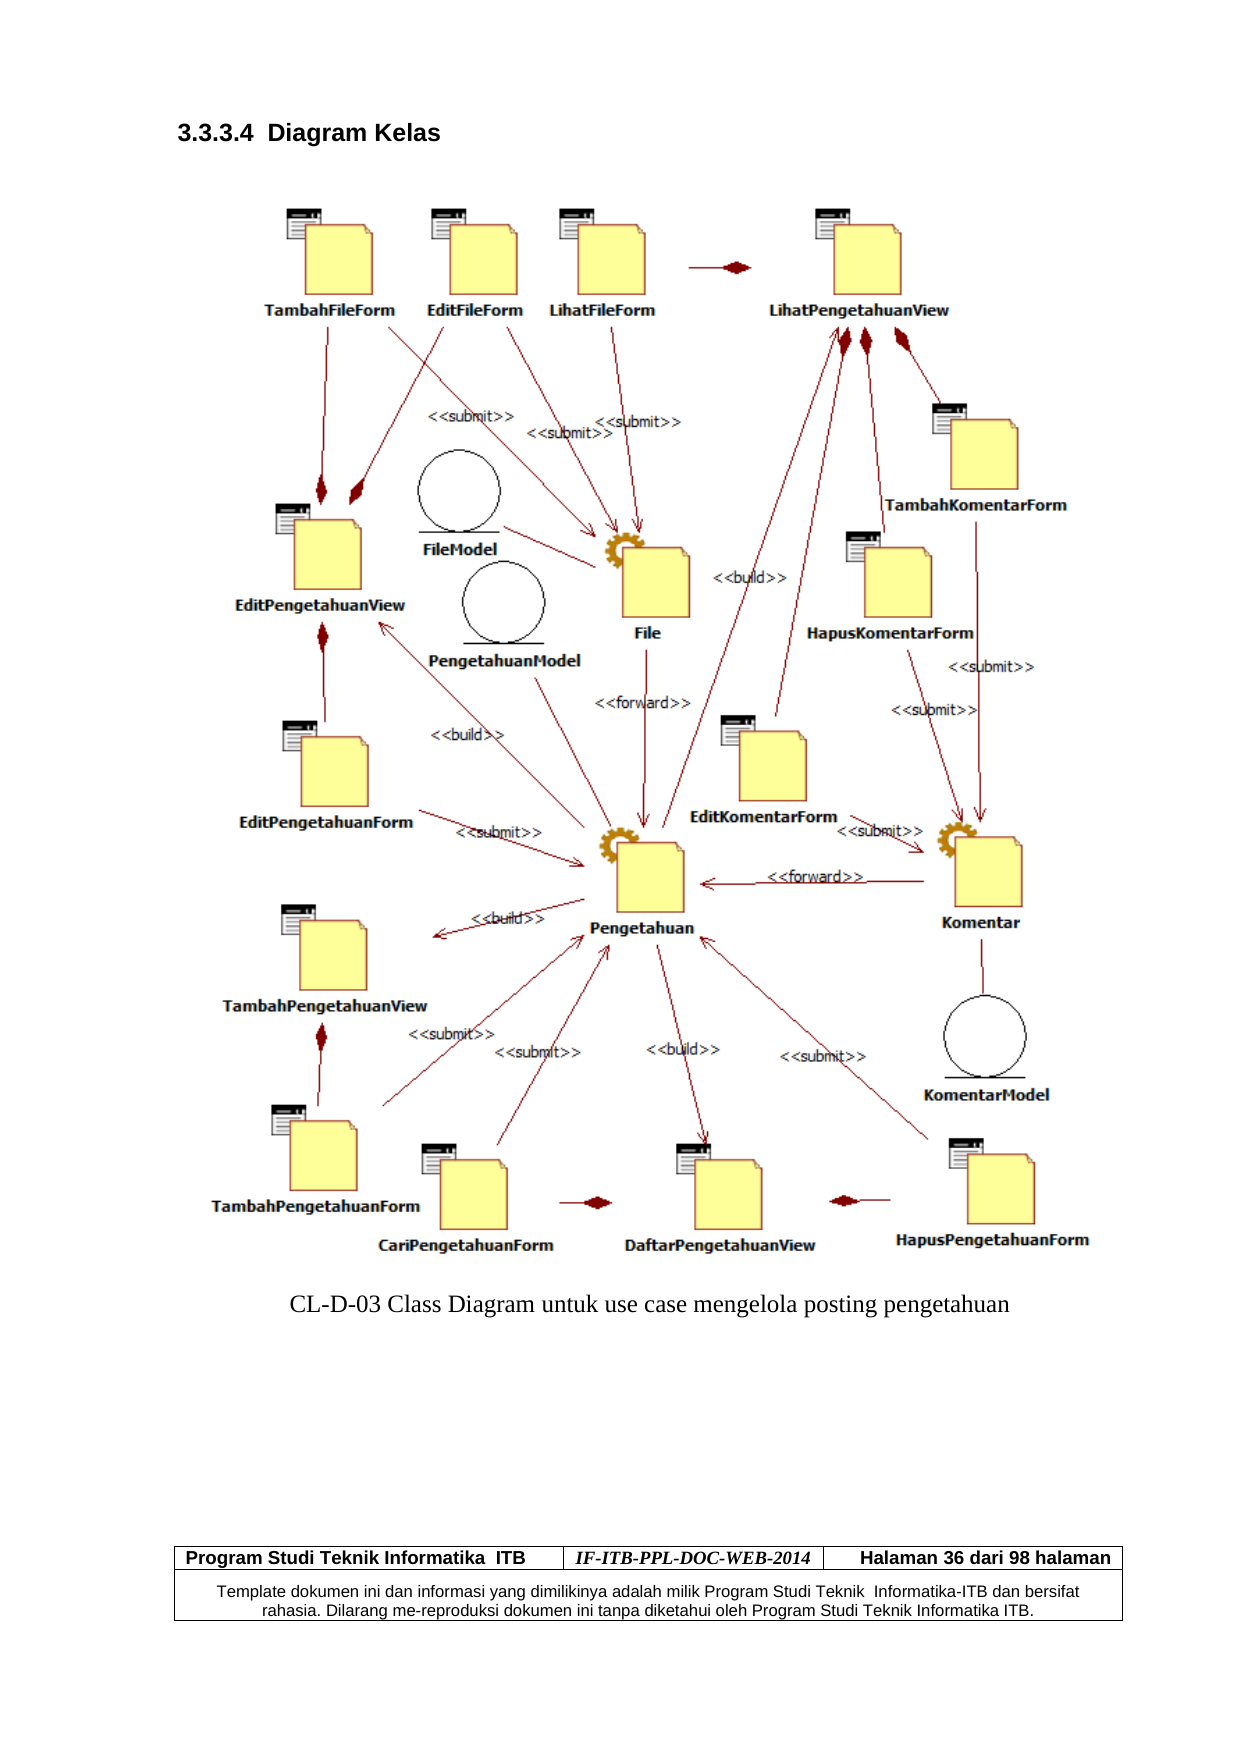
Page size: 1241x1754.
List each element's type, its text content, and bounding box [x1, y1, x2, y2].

text CL-D-03 Class Diagram untuk use case mengelola posting pengetahuan [177, 1290, 1122, 1318]
subtitle Diagram Kelas [177, 118, 1122, 147]
picture [177, 181, 1123, 1290]
